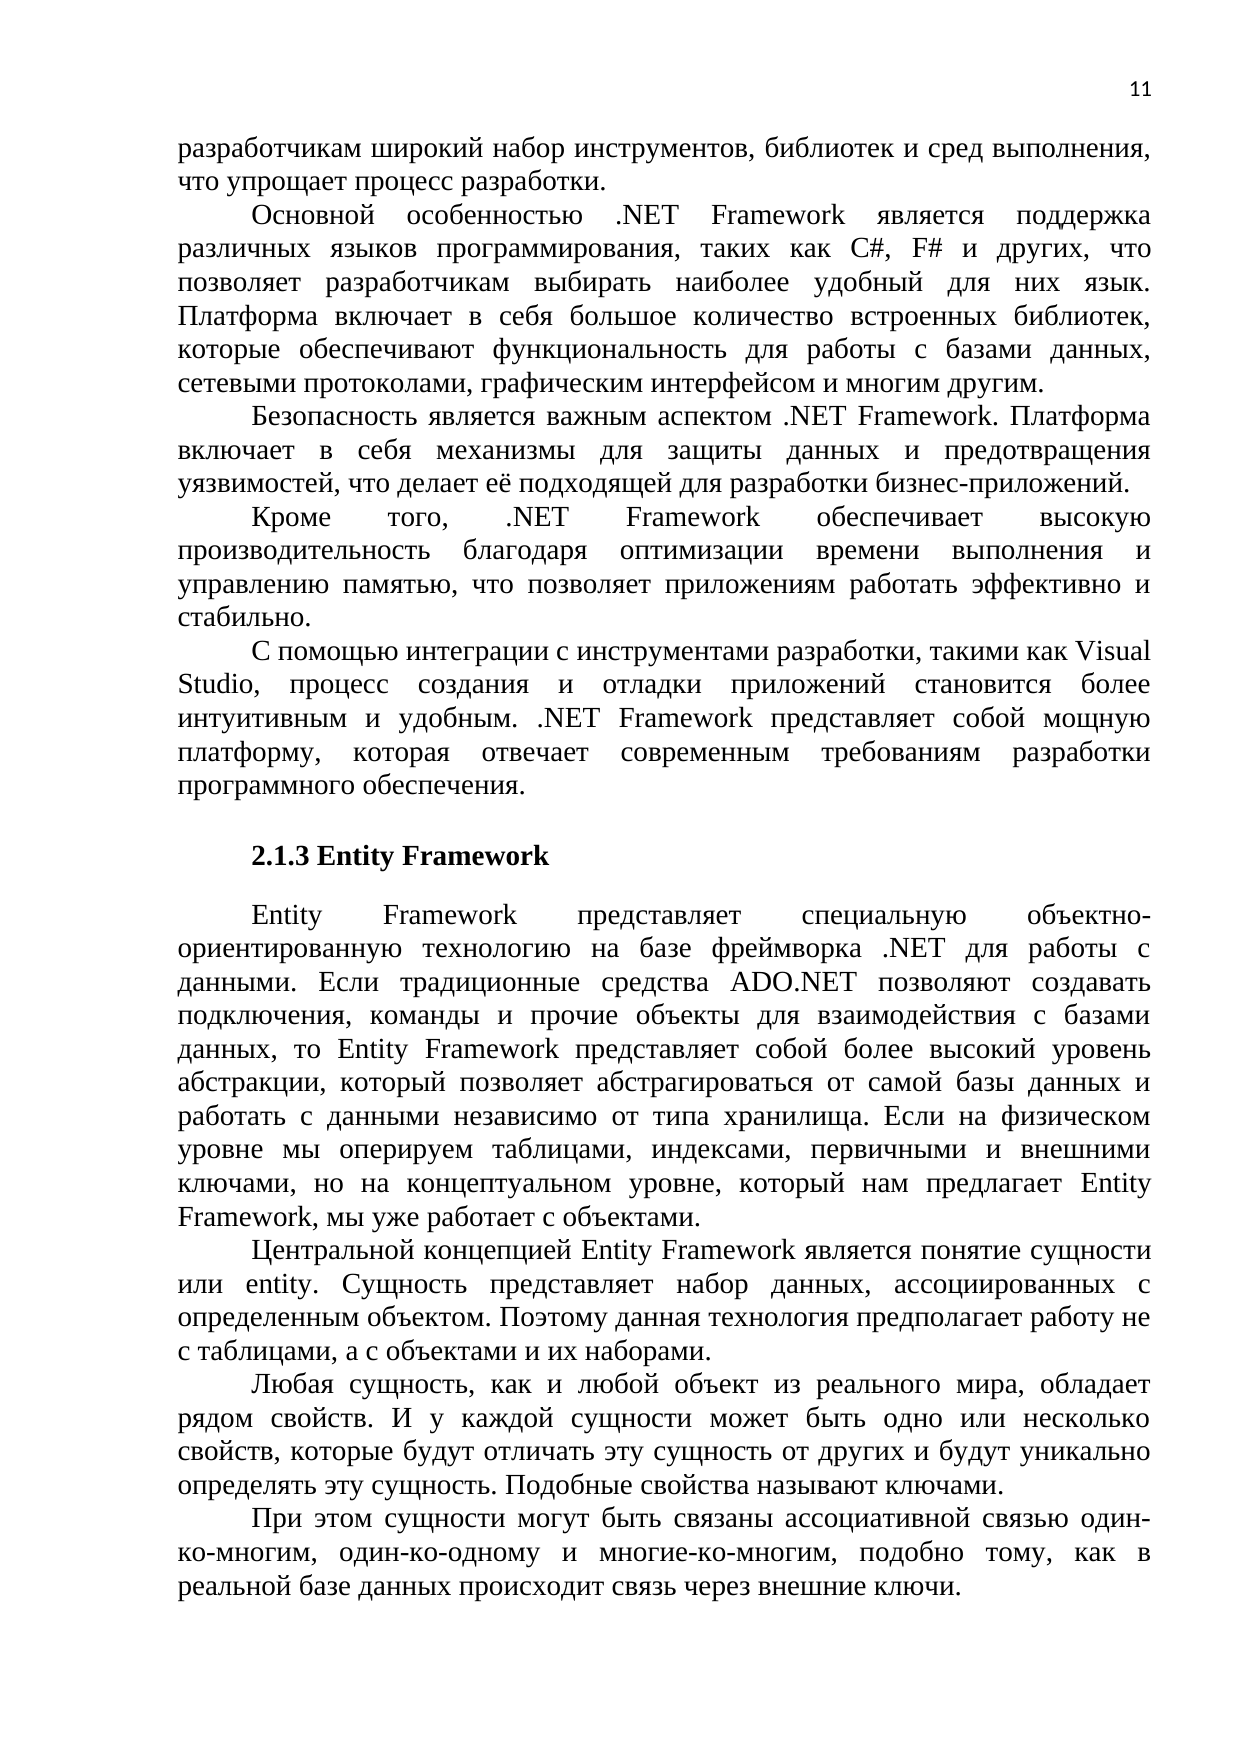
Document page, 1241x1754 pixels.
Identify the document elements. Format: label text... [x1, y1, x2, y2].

text Основной особенностью .NET Framework является поддержка различных языков программирования, таких как C#, F# и других, что позволяет разработчикам выбирать наиболее удобный для них язык. Платформа включает в себя большое количество встроенных библиотек, которые обеспечивают функциональность для работы с базами данных, сетевыми протоколами, графическим интерфейсом и многим другим. [177, 197, 1152, 398]
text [177, 130, 1152, 197]
text Центральной концепцией Entity Framework является понятие сущности или entity. Сущность представляет набор данных, ассоциированных с определенным объектом. Поэтому данная технология предполагает работу не с таблицами, а с объектами и их наборами. [177, 1232, 1152, 1366]
text С помощью интеграции с инструментами разработки, такими как Visual Studio, процесс создания и отладки приложений становится более интуитивным и удобным. .NET Framework представляет собой мощную платформу, которая отвечает современным требованиям разработки программного обеспечения. [177, 633, 1152, 801]
text При этом сущности могут быть связаны ассоциативной связью один-ко-многим, один-ко-одному и многие-ко-многим, подобно тому, как в реальной базе данных происходит связь через внешние ключи. [177, 1501, 1152, 1601]
subtitle 2.1.3 Entity Framework [177, 838, 1152, 872]
text Безопасность является важным аспектом .NET Framework. Платформа включает в себя механизмы для защиты данных и предотвращения уязвимостей, что делает её подходящей для разработки бизнес-приложений. [177, 398, 1152, 499]
text Кроме того, .NET Framework обеспечивает высокую производительность благодаря оптимизации времени выполнения и управлению памятью, что позволяет приложениям работать эффективно и стабильно. [177, 499, 1152, 633]
text Любая сущность, как и любой объект из реального мира, обладает рядом свойств. И у каждой сущности может быть одно или несколько свойств, которые будут отличать эту сущность от других и будут уникально определять эту сущность. Подобные свойства называют ключами. [177, 1366, 1152, 1501]
text Entity Framework представляет специальную объектно-ориентированную технологию на базе фреймворка .NET для работы с данными. Если традиционные средства ADO.NET позволяют создавать подключения, команды и прочие объекты для взаимодействия с базами данных, то Entity Framework представляет собой более высокий уровень абстракции, который позволяет абстрагироваться от самой базы данных и работать с данными независимо от типа хранилища. Если на физическом уровне мы оперируем таблицами, индексами, первичными и внешними ключами, но на концептуальном уровне, который нам предлагает Entity Framework, мы уже работает с объектами. [177, 897, 1152, 1232]
